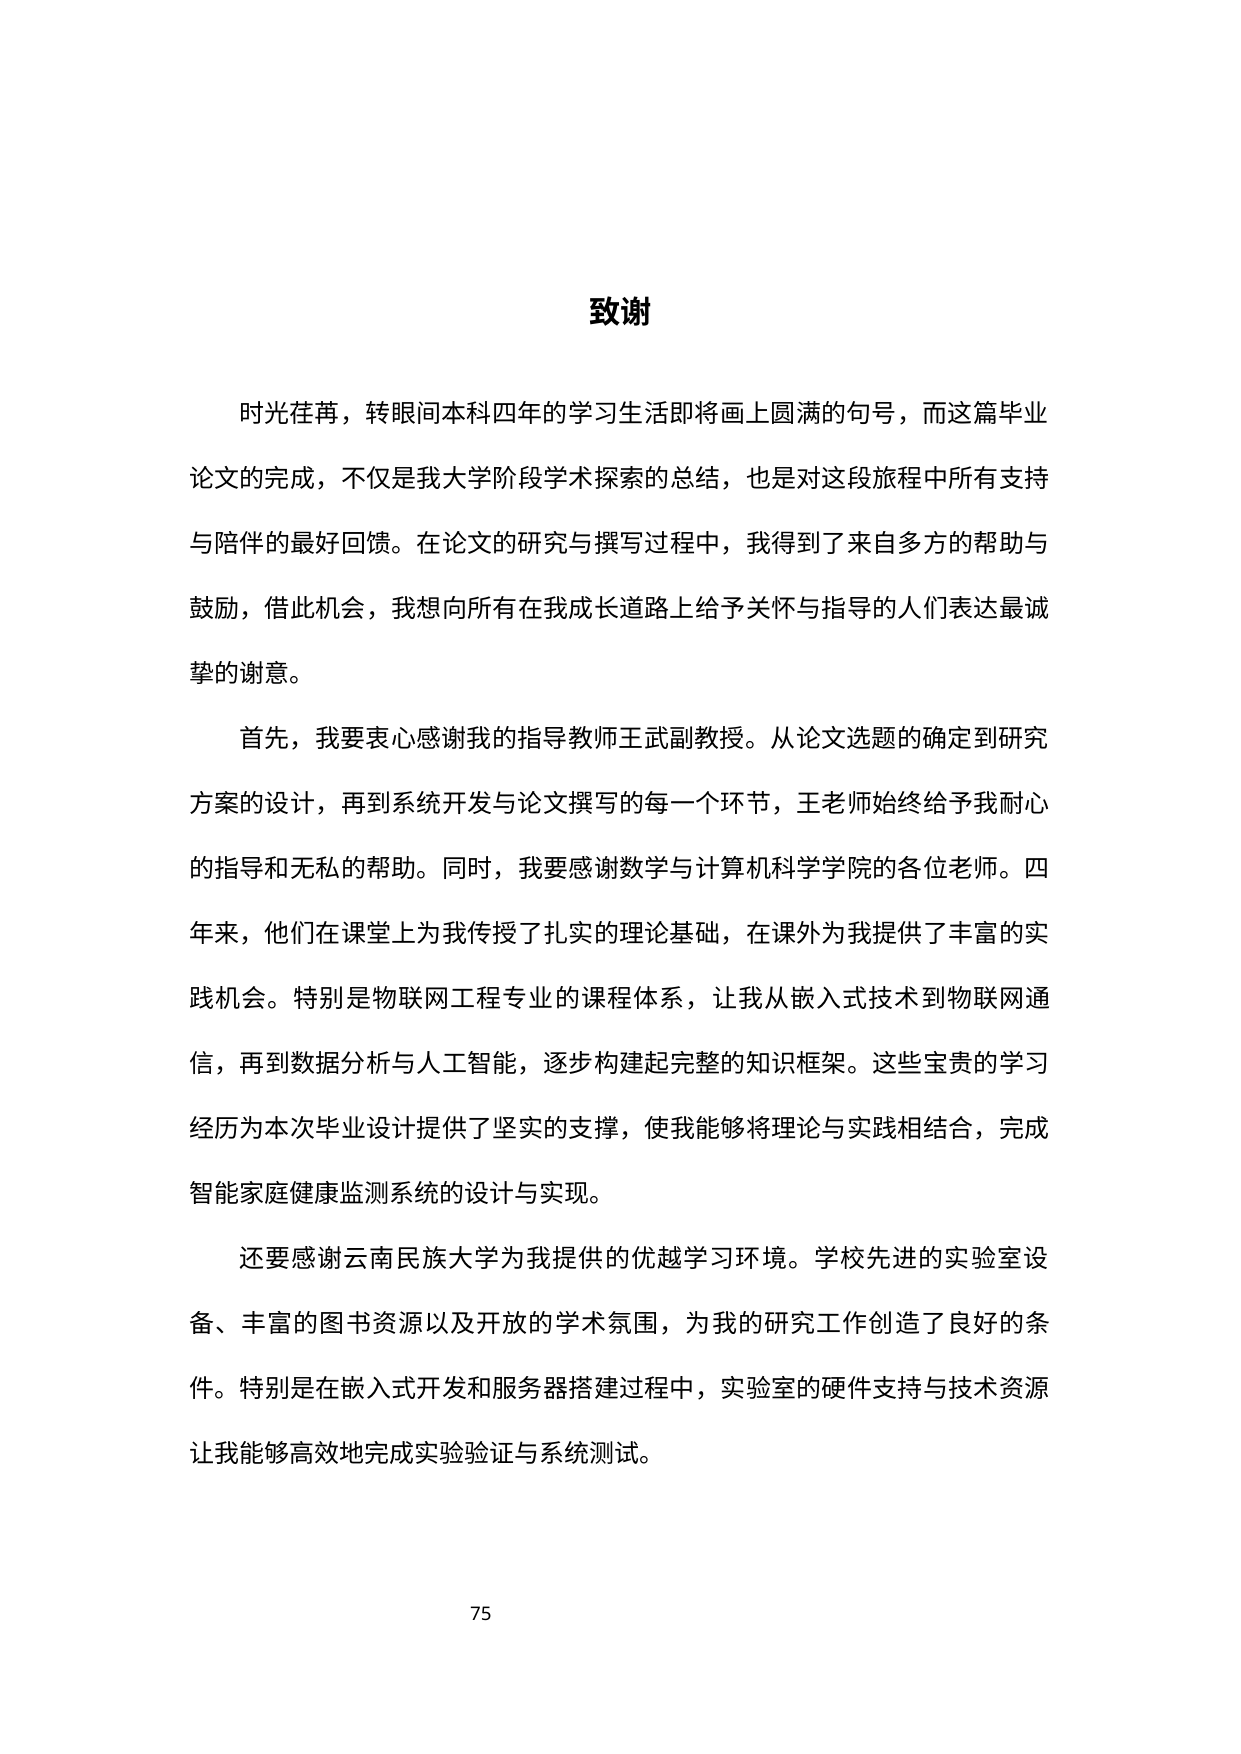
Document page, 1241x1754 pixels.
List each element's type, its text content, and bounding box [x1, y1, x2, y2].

text 首先，我要衷心感谢我的指导教师王武副教授。从论文选题的确定到研究方案的设计，再到系统开发与论文撰写的每一个环节，王老师始终给予我耐心的指导和无私的帮助。同时，我要感谢数学与计算机科学学院的各位老师。四年来，他们在课堂上为我传授了扎实的理论基础，在课外为我提供了丰富的实践机会。特别是物联网工程专业的课程体系，让我从嵌入式技术到物联网通信，再到数据分析与人工智能，逐步构建起完整的知识框架。这些宝贵的学习经历为本次毕业设计提供了坚实的支撑，使我能够将理论与实践相结合，完成智能家庭健康监测系统的设计与实现。 [189, 704, 1051, 1224]
text 时光荏苒，转眼间本科四年的学习生活即将画上圆满的句号，而这篇毕业论文的完成，不仅是我大学阶段学术探索的总结，也是对这段旅程中所有支持与陪伴的最好回馈。在论文的研究与撰写过程中，我得到了来自多方的帮助与鼓励，借此机会，我想向所有在我成长道路上给予关怀与指导的人们表达最诚挚的谢意。 [189, 379, 1051, 704]
subtitle 致谢 [189, 277, 1051, 342]
text 还要感谢云南民族大学为我提供的优越学习环境。学校先进的实验室设备、丰富的图书资源以及开放的学术氛围，为我的研究工作创造了良好的条件。特别是在嵌入式开发和服务器搭建过程中，实验室的硬件支持与技术资源让我能够高效地完成实验验证与系统测试。 [189, 1224, 1051, 1484]
